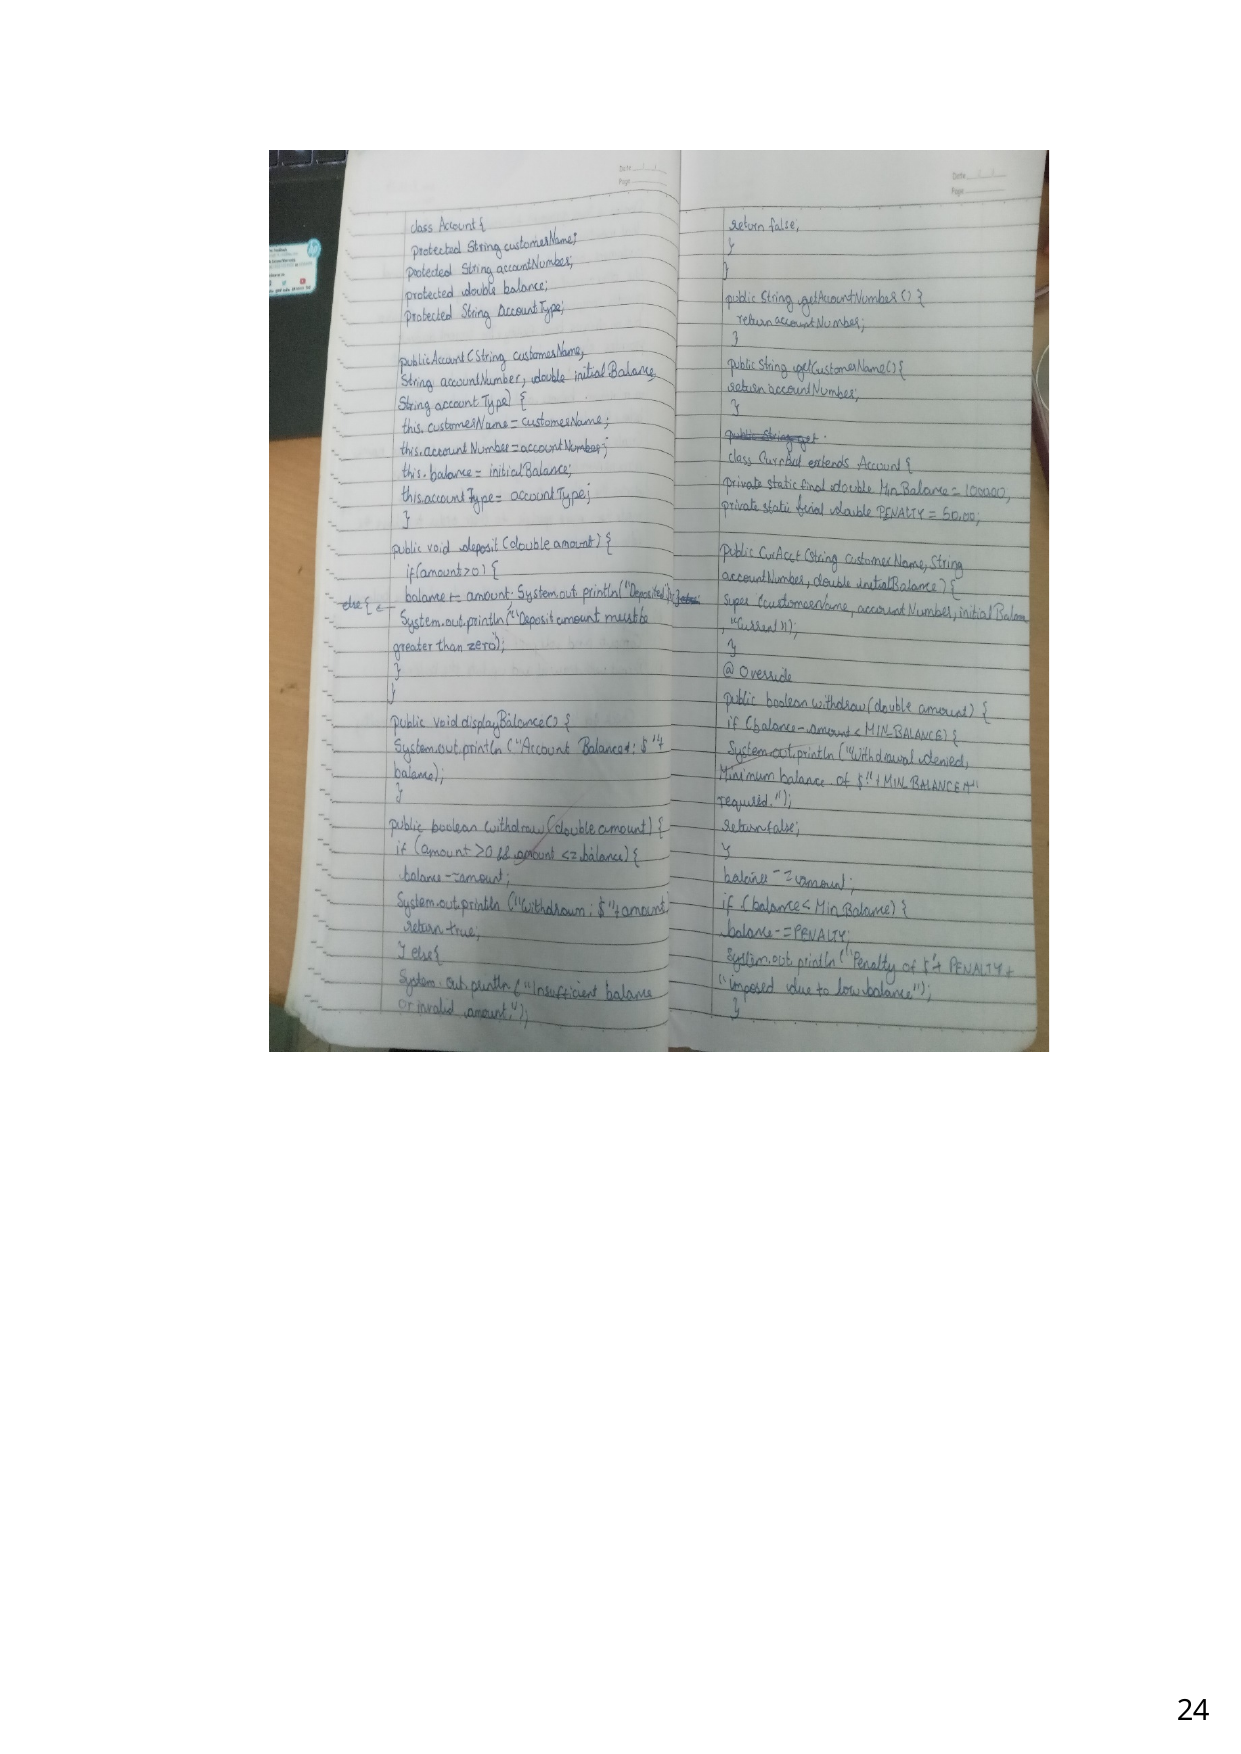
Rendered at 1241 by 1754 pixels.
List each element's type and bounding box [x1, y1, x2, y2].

picture [269, 150, 1050, 1052]
